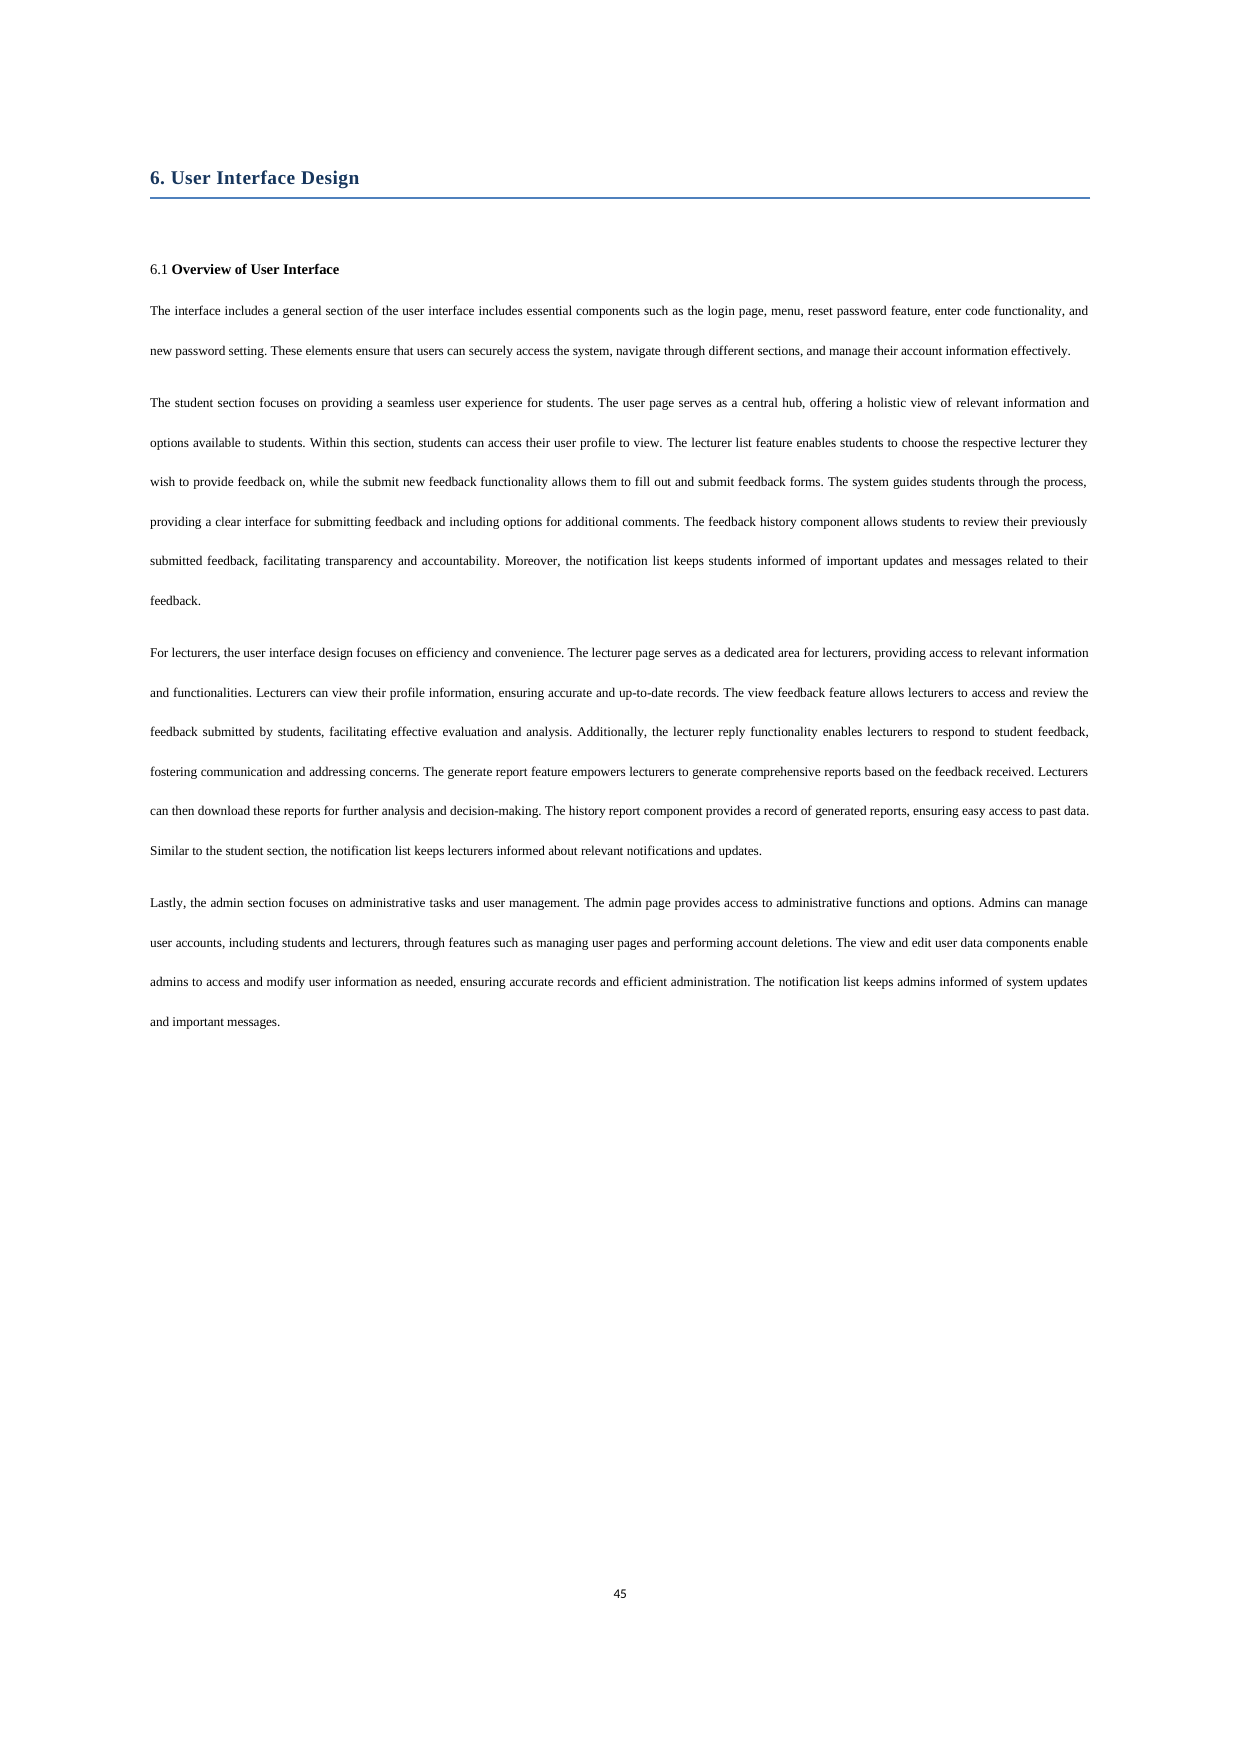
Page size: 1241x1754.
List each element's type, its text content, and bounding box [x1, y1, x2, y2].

text The student section focuses on providing a seamless user experience for students. The user page serves as a central hub, offering a holistic view of relevant information and options available to students. Within this section, students can access their user profile to view. The lecturer list feature enables students to choose the respective lecturer they wish to provide feedback on, while the submit new feedback functionality allows them to fill out and submit feedback forms. The system guides students through the process, providing a clear interface for submitting feedback and including options for additional comments. The feedback history component allows students to review their previously submitted feedback, facilitating transparency and accountability. Moreover, the notification list keeps students informed of important updates and messages related to their feedback. [150, 384, 1090, 608]
text The interface includes a general section of the user interface includes essential components such as the login page, menu, reset password feature, enter code functionality, and new password setting. These elements ensure that users can securely access the system, navigate through different sections, and manage their account information effectively. [150, 292, 1090, 358]
text Lastly, the admin section focuses on administrative tasks and user management. The admin page provides access to administrative functions and options. Admins can manage user accounts, including students and lecturers, through features such as managing user pages and performing account deletions. The view and edit user data components enable admins to access and modify user information as needed, ensuring accurate records and efficient administration. The notification list keeps admins informed of system updates and important messages. [150, 884, 1090, 1029]
text 6.1 Overview of User Interface [150, 249, 1090, 278]
text For lecturers, the user interface design focuses on efficiency and convenience. The lecturer page serves as a dedicated area for lecturers, providing access to relevant information and functionalities. Lecturers can view their profile information, ensuring accurate and up-to-date records. The view feedback feature allows lecturers to access and review the feedback submitted by students, facilitating effective evaluation and analysis. Additionally, the lecturer reply functionality enables lecturers to respond to student feedback, fostering communication and addressing concerns. The generate report feature empowers lecturers to generate comprehensive reports based on the feedback received. Lecturers can then download these reports for further analysis and decision-making. The history report component provides a record of generated reports, ensuring easy access to past data. Similar to the student section, the notification list keeps lecturers informed about relevant notifications and updates. [150, 634, 1090, 858]
title 6. User Interface Design [150, 150, 1090, 197]
